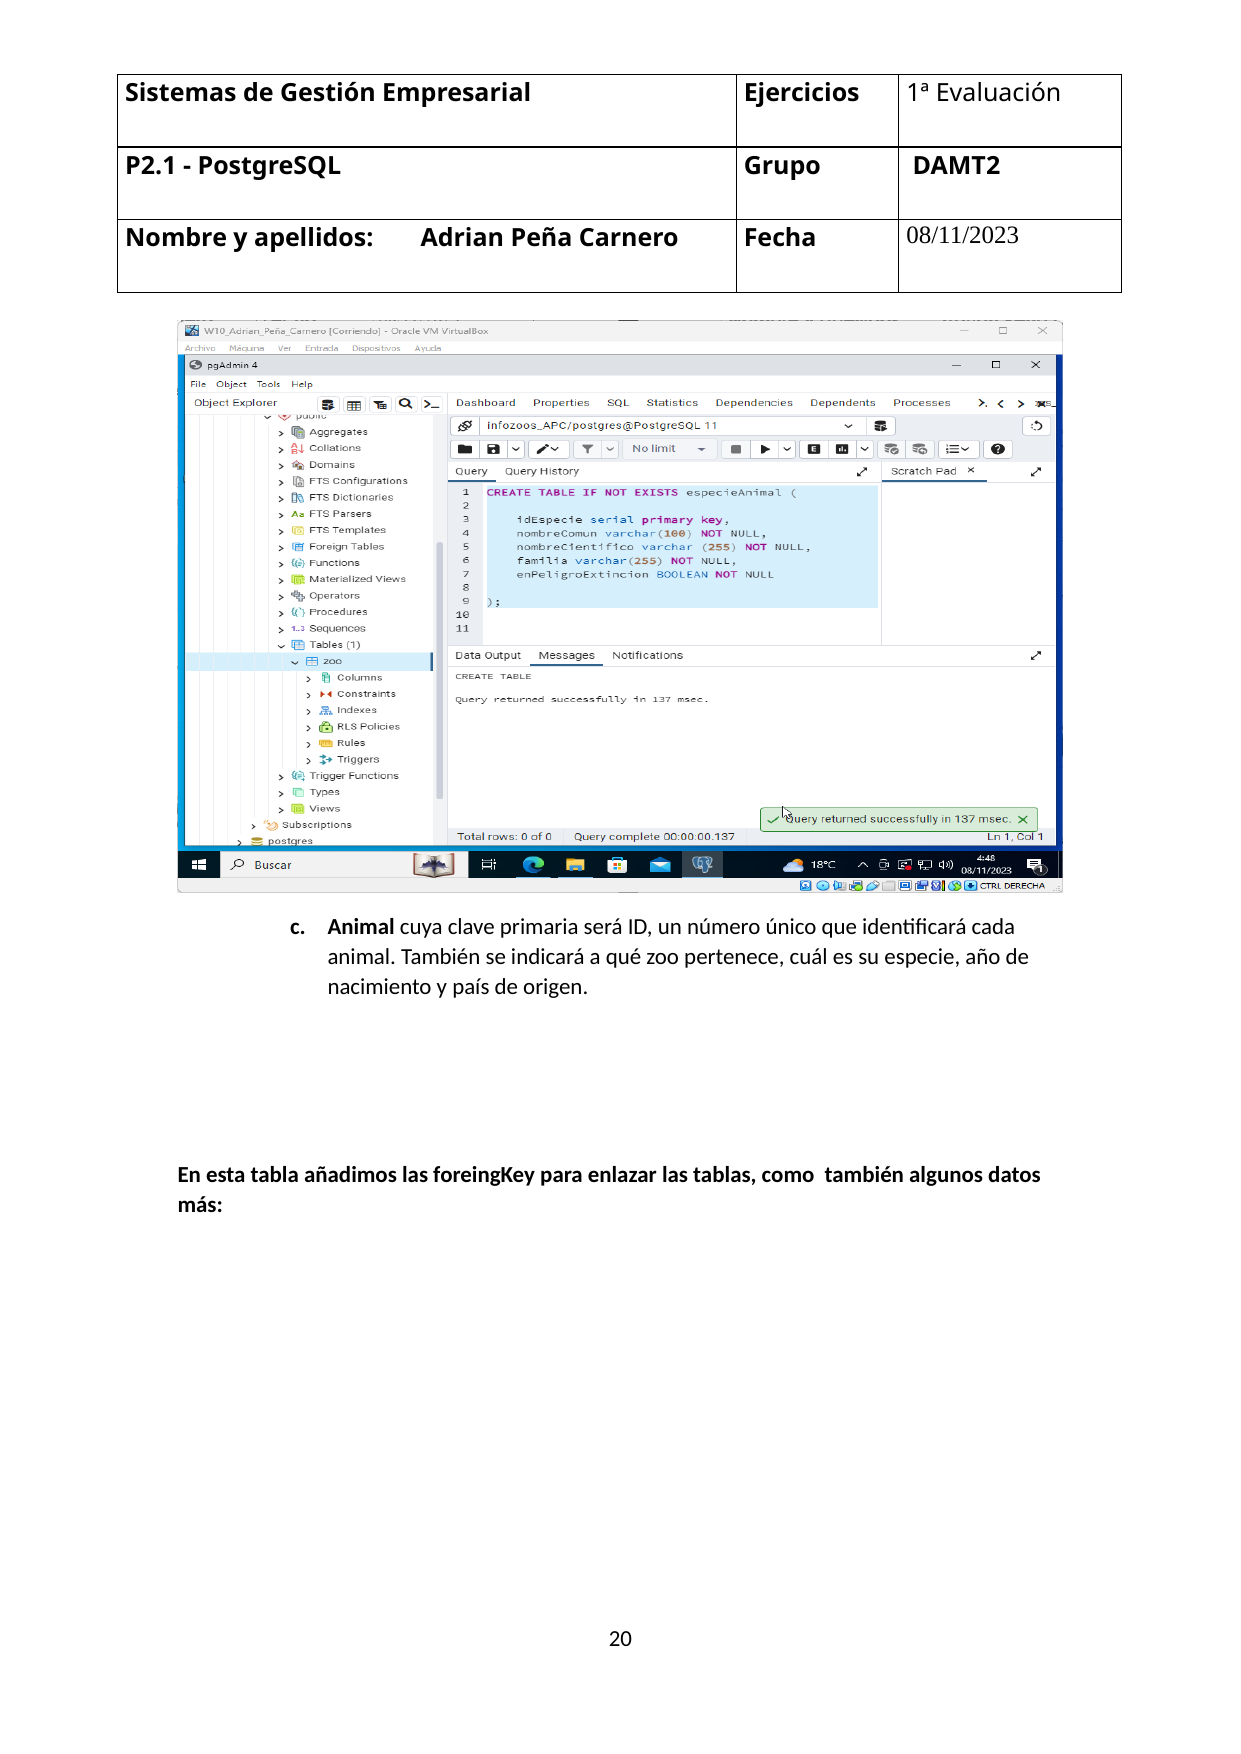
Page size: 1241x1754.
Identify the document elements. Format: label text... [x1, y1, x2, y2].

text En esta tabla añadimos las foreingKey para enlazar las tablas, como también algunos datos más: [177, 1160, 1063, 1218]
picture [177, 320, 1063, 893]
list Animal cuya clave primaria será ID, un número único que identificará cada animal. También se indicará a qué zoo pertenece, cuál es su especie, año de nacimiento y país de origen. [290, 912, 1063, 1000]
